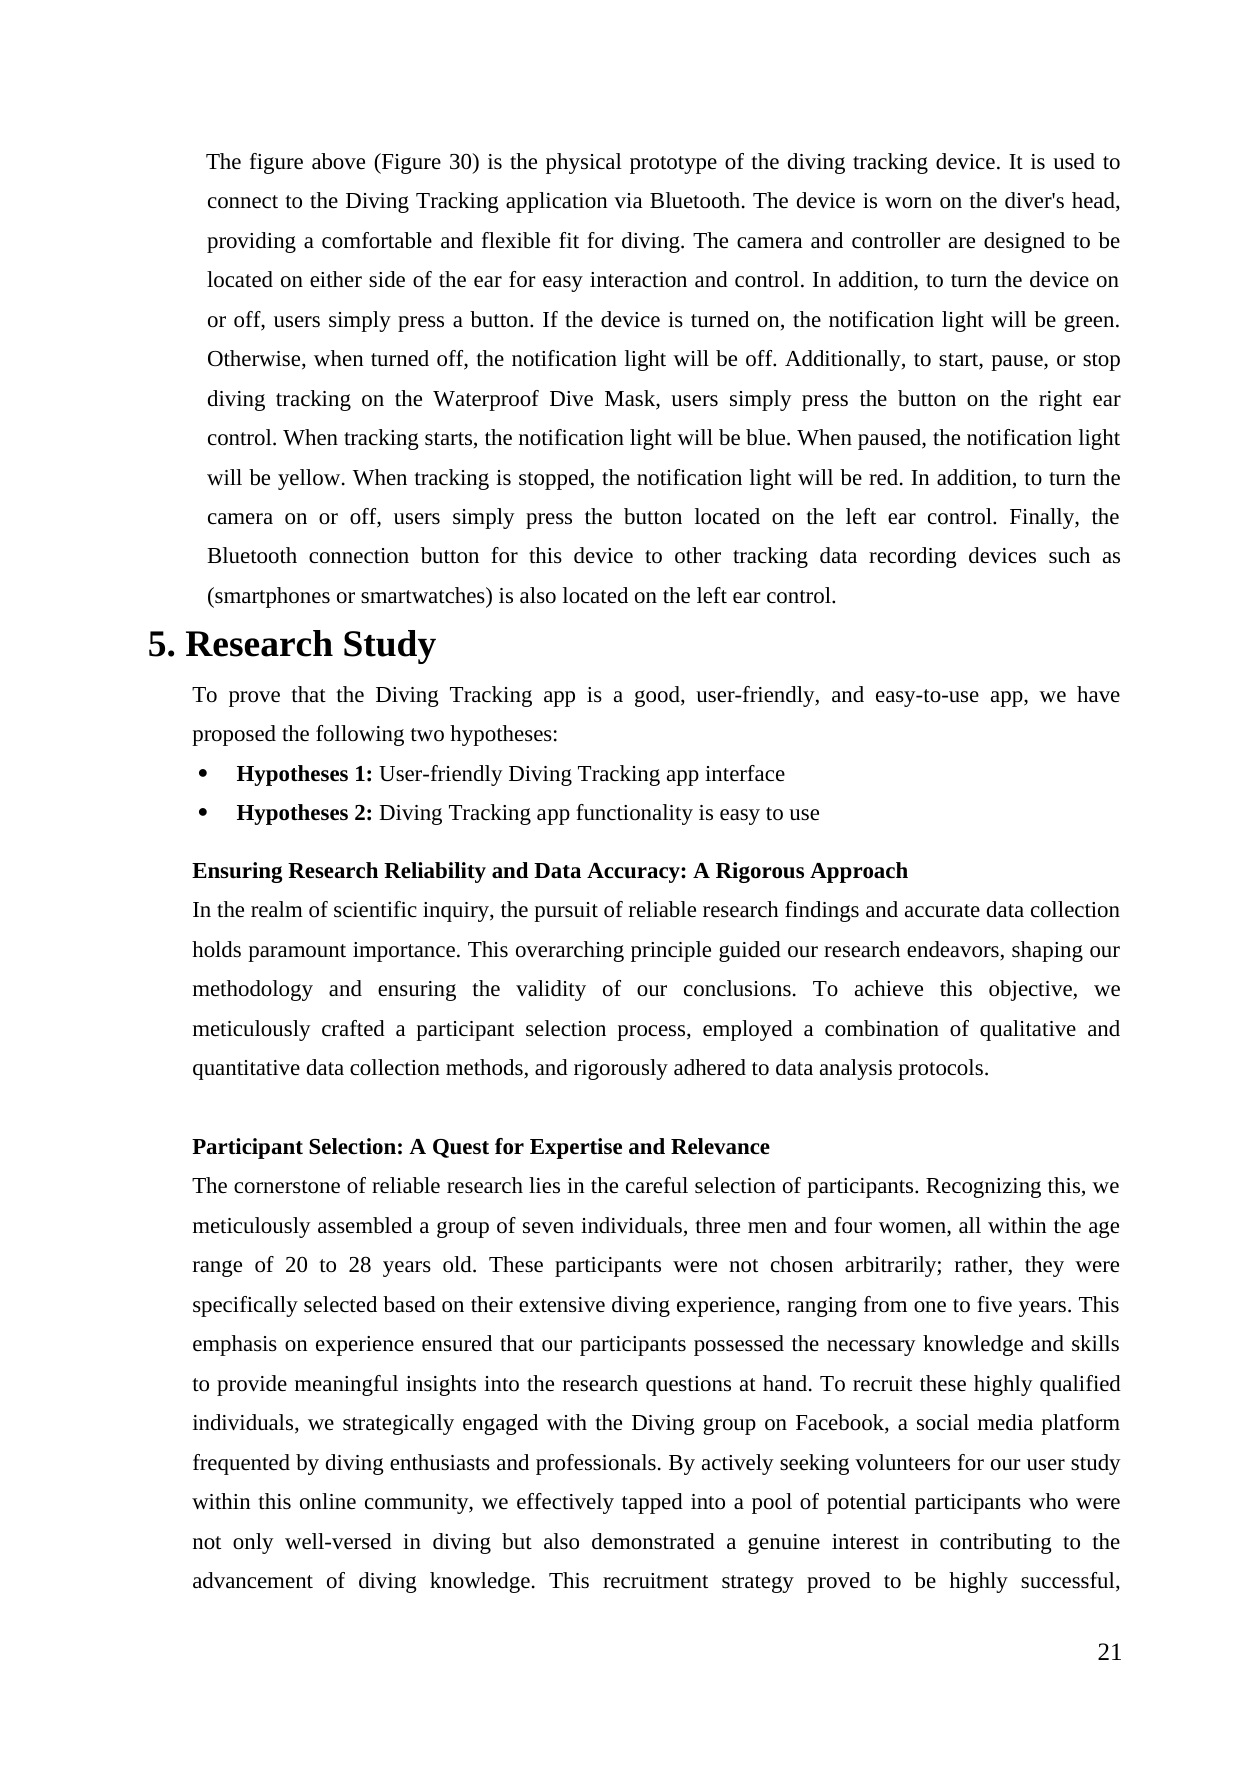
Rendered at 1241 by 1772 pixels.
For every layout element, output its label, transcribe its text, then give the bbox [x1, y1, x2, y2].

text In the realm of scientific inquiry, the pursuit of reliable research findings and accurate data collection holds paramount importance. This overarching principle guided our research endeavors, shaping our methodology and ensuring the validity of our conclusions. To achieve this objective, we meticulously crafted a participant selection process, employed a combination of qualitative and quantitative data collection methods, and rigorously adhered to data analysis protocols. [192, 896, 1122, 1080]
text The figure above (Figure 30) is the physical prototype of the diving tracking device. It is used to connect to the Diving Tracking application via Bluetooth. The device is worn on the diver's head, providing a comfortable and flexible fit for diving. The camera and controller are designed to be located on either side of the ear for easy interaction and control. In addition, to turn the device on or off, users simply press a button. If the device is turned on, the notification light will be green. Otherwise, when turned off, the notification light will be off. Additionally, to start, pause, or stop diving tracking on the Waterproof Dive Mask, users simply press the button on the right ear control. When tracking starts, the notification light will be blue. When paused, the notification light will be yellow. When tracking is stopped, the notification light will be red. In addition, to turn the camera on or off, users simply press the button located on the left ear control. Finally, the Bluetooth connection button for this device to other tracking data recording devices such as (smartphones or smartwatches) is also located on the left ear control. [206, 148, 1122, 608]
text Participant Selection: A Quest for Expertise and Relevance [192, 1133, 1122, 1159]
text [192, 1172, 1122, 1594]
subtitle Research Study [148, 622, 1122, 665]
text Ensuring Research Reliability and Data Accuracy: A Rigorous Approach [192, 857, 1122, 883]
list Hypotheses 2: Diving Tracking app functionality is easy to use [199, 799, 1122, 826]
text To prove that the Diving Tracking app is a good, user-friendly, and easy-to-use app, we have proposed the following two hypotheses: [192, 681, 1122, 747]
list Hypotheses 1: User-friendly Diving Tracking app interface [199, 760, 1122, 786]
